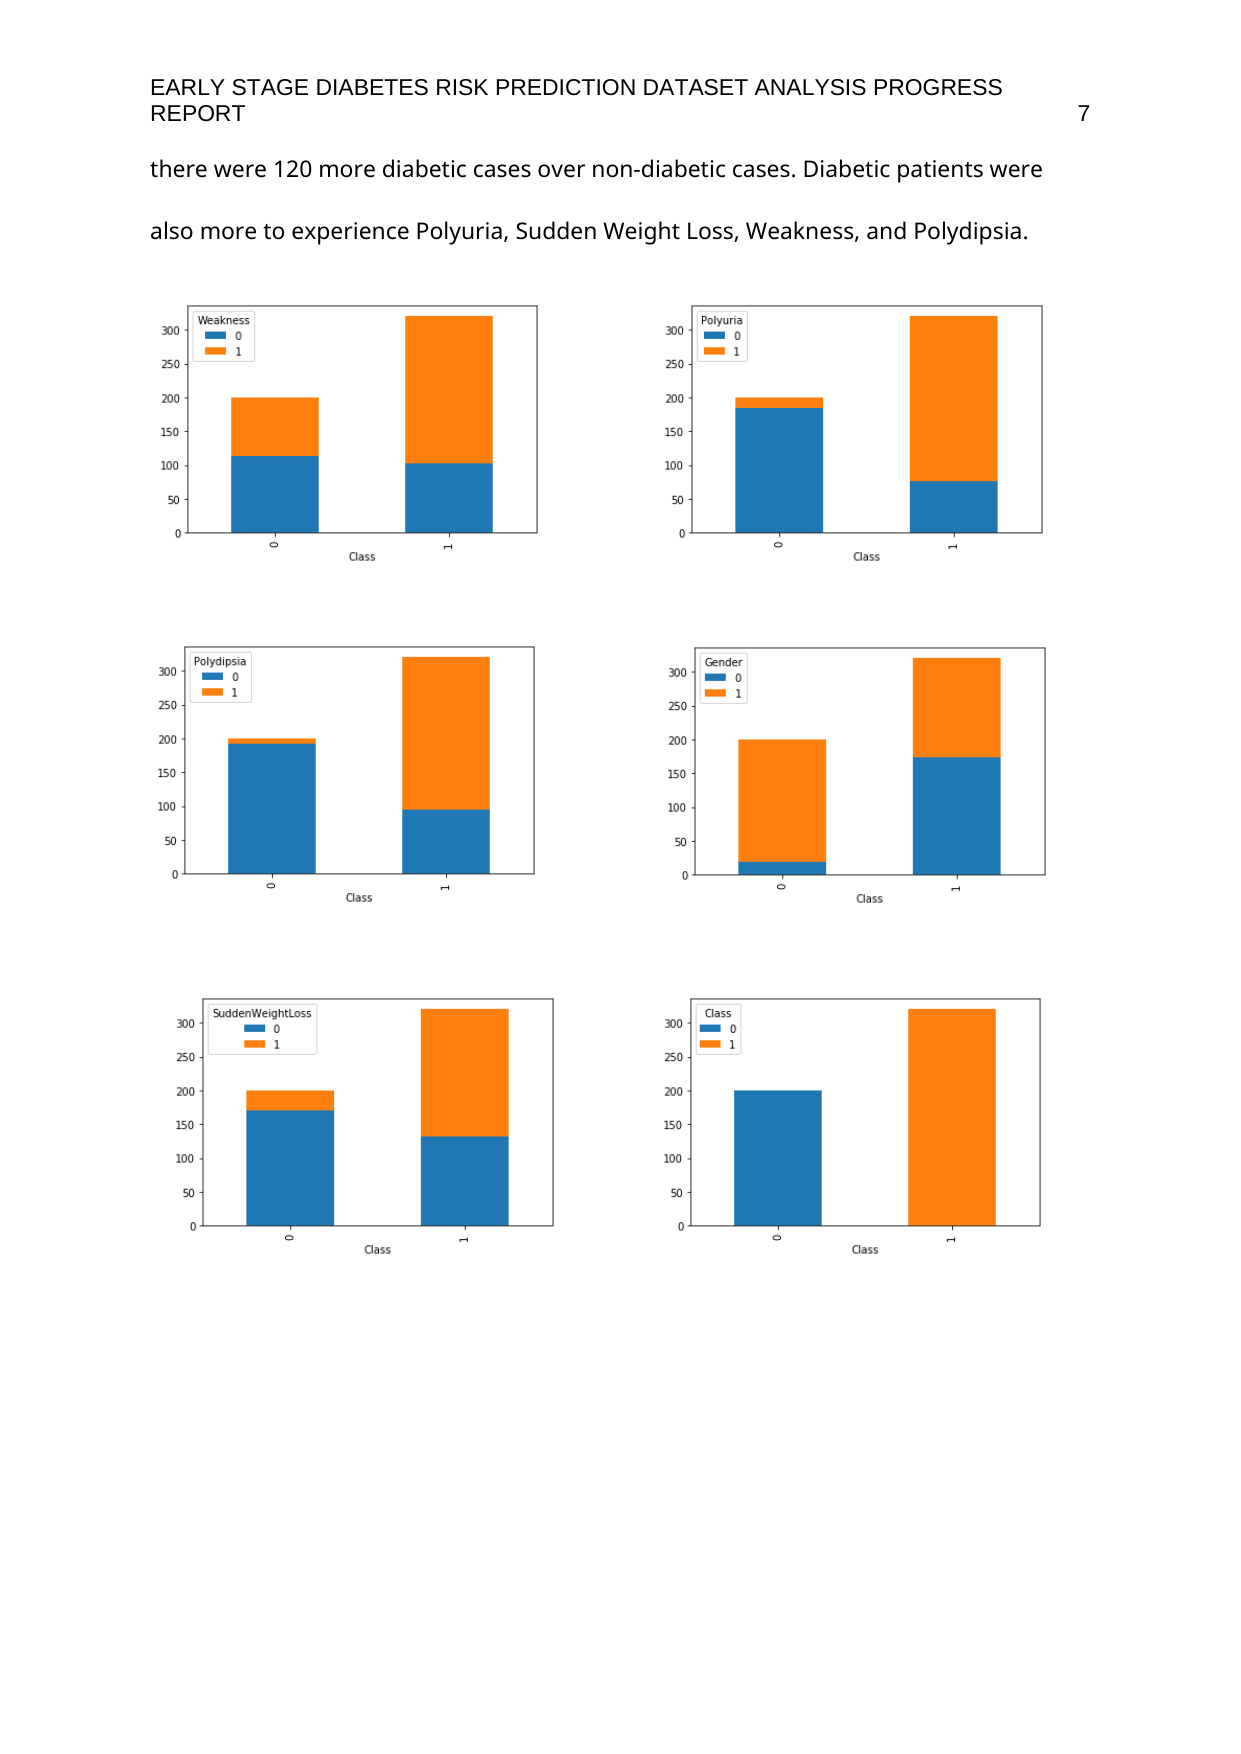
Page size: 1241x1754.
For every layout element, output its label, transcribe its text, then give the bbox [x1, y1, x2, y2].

picture [656, 988, 1050, 1262]
picture [153, 295, 547, 569]
picture [168, 989, 563, 1262]
picture [660, 637, 1055, 911]
picture [150, 636, 544, 910]
picture [657, 295, 1052, 569]
